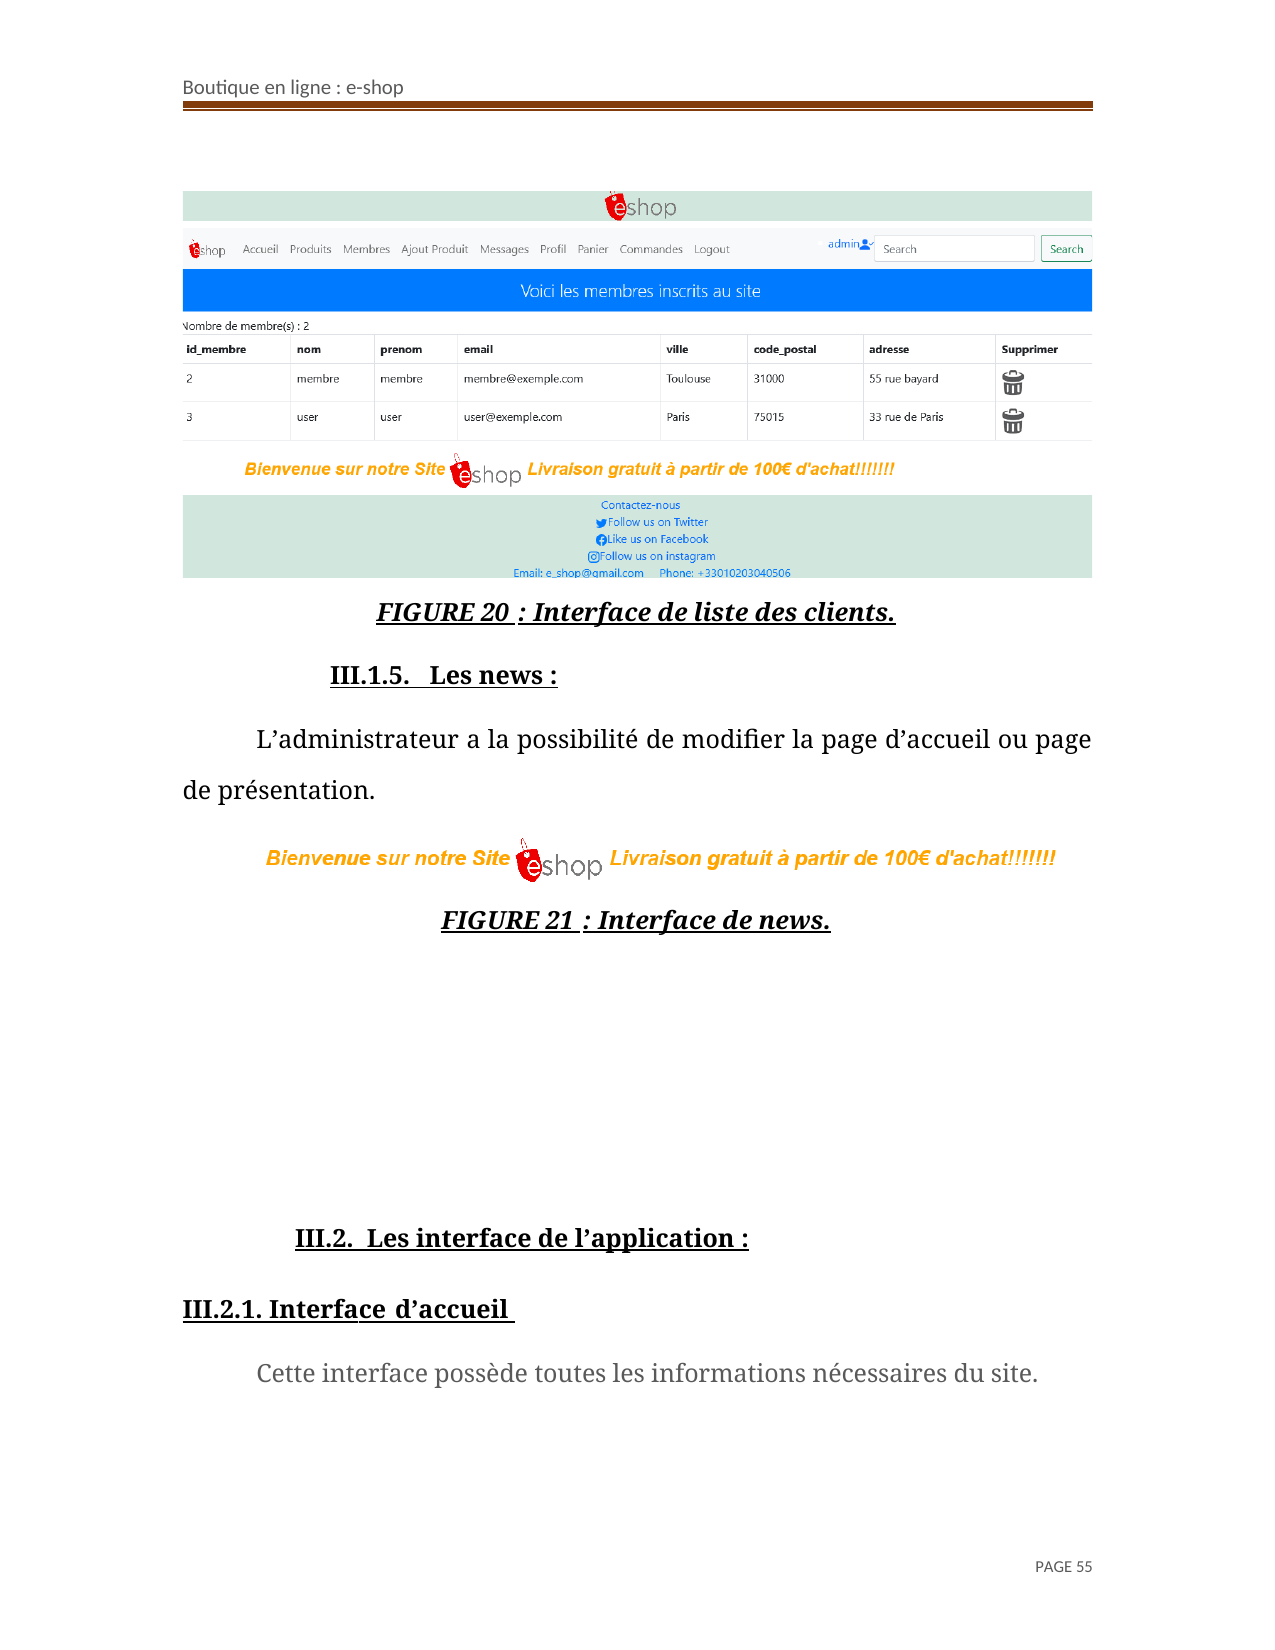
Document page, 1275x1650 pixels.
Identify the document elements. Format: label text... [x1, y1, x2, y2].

picture [182, 191, 1093, 578]
text Cette interface possède toutes les informations nécessaires du site. [182, 1356, 1093, 1390]
text FIGURE 20 : Interface de liste des clients. [182, 578, 1093, 628]
text III.2.1. Interface d’accueil [182, 1292, 1093, 1326]
text FIGURE 21 : Interface de news. [182, 886, 1093, 937]
text III.2. Les interface de l’application : [295, 1220, 1093, 1254]
picture [182, 836, 1093, 886]
text III.1.5. Les news : [256, 658, 1093, 692]
text L’administrateur a la possibilité de modifier la page d’accueil ou page de présentation. [182, 721, 1093, 806]
